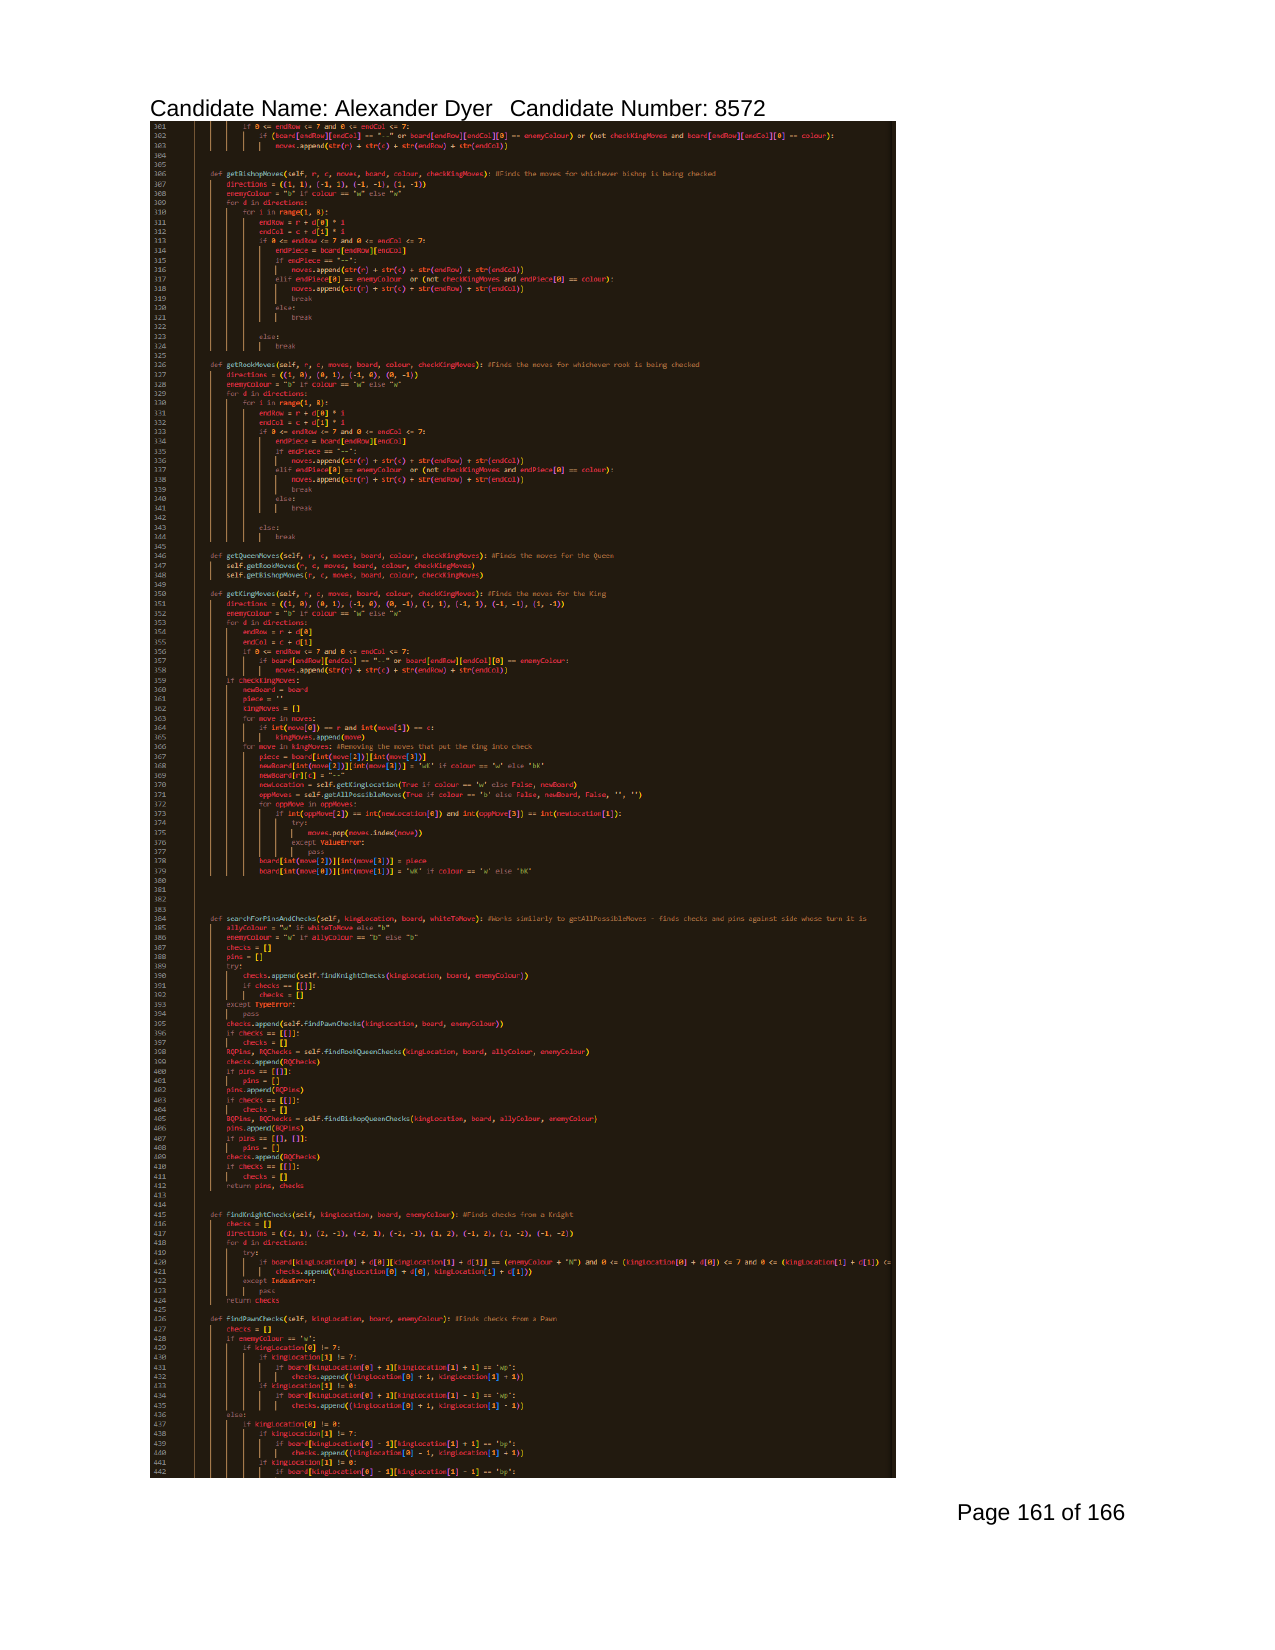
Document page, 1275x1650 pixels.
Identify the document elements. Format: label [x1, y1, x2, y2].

picture [150, 121, 896, 1478]
